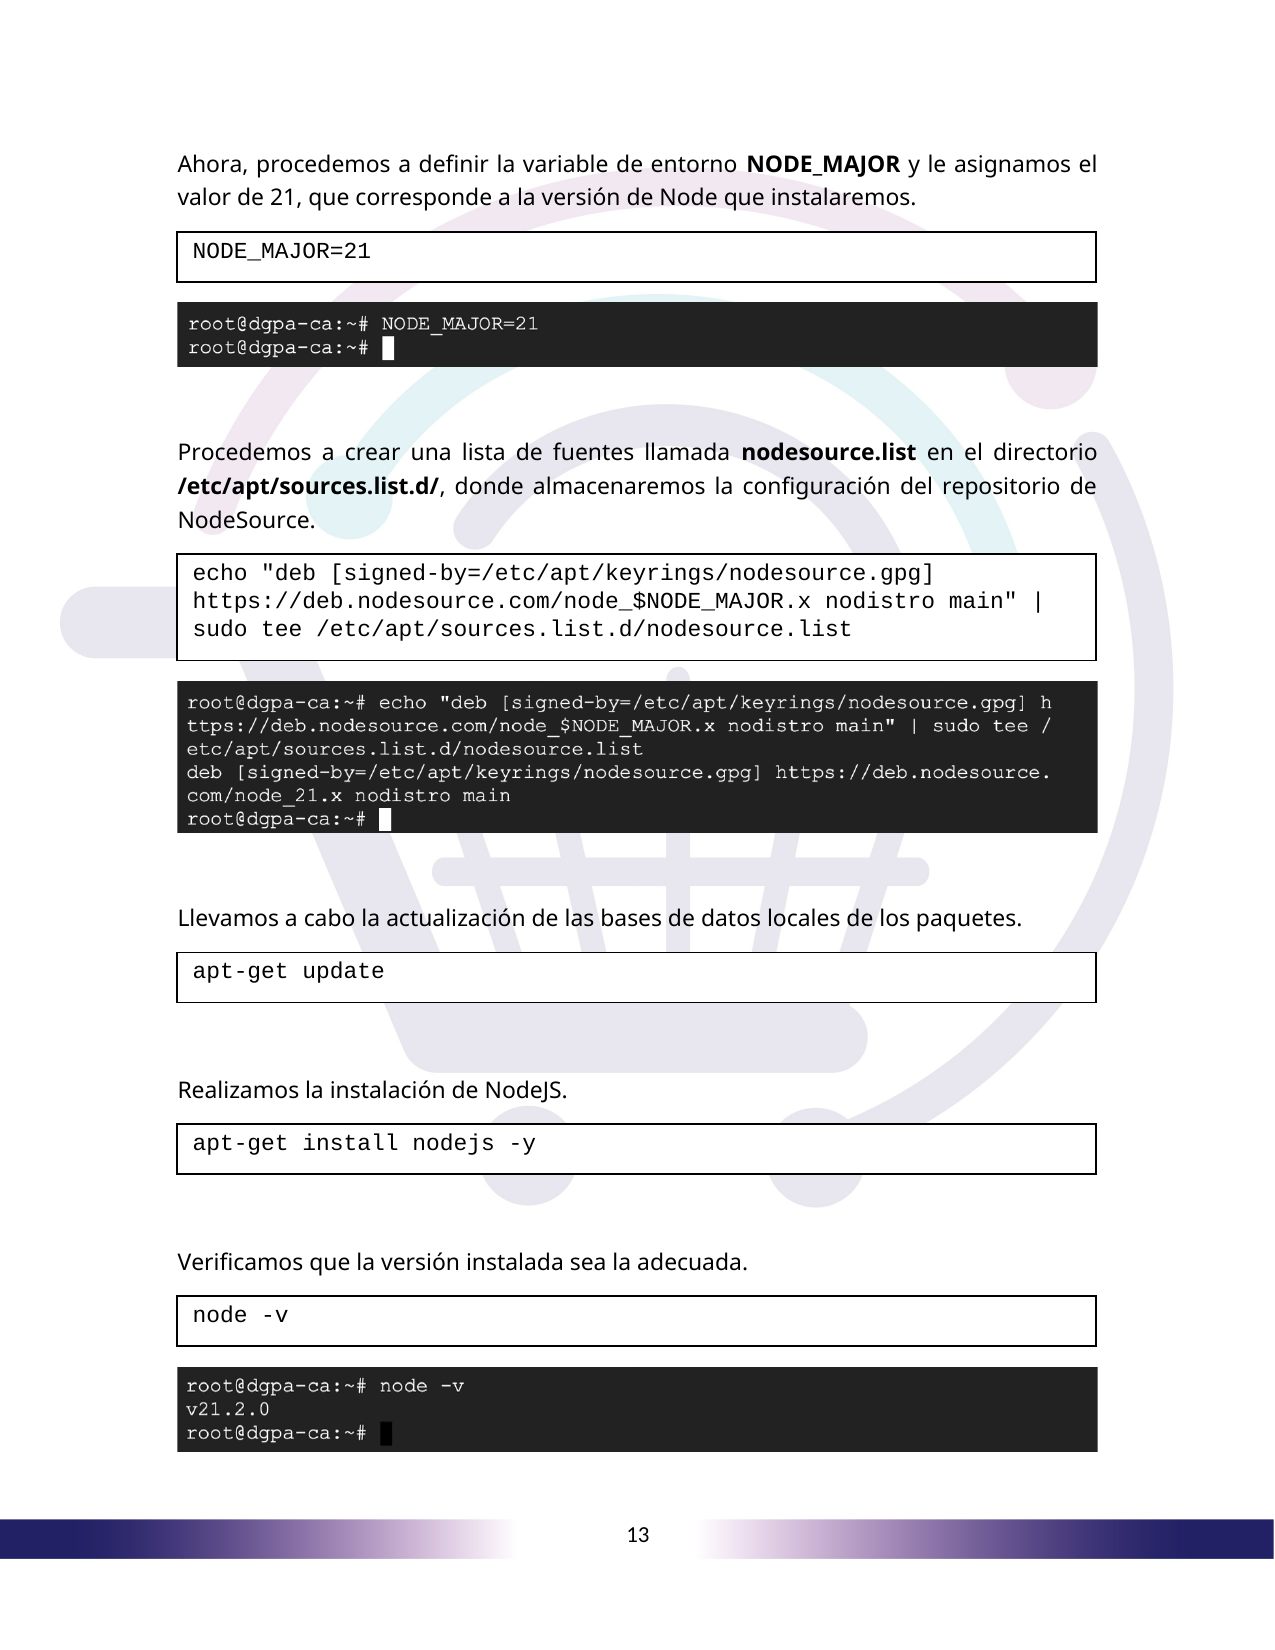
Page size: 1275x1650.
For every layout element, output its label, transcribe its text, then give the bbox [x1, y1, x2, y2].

text Ahora, procedemos a definir la variable de entorno NODE_MAJOR y le asignamos el valor de 21, que corresponde a la versión de Node que instalaremos. [177, 148, 1098, 213]
text Verificamos que la versión instalada sea la adecuada. [177, 1246, 1098, 1277]
picture [0, 0, 1274, 1597]
text Realizamos la instalación de NodeJS. [177, 1074, 1098, 1105]
text Procedemos a crear una lista de fuentes llamada nodesource.list en el directorio /etc/apt/sources.list.d/, donde almacenaremos la configuración del repositorio de NodeSource. [177, 436, 1098, 535]
text Llevamos a cabo la actualización de las bases de datos locales de los paquetes. [177, 902, 1098, 933]
